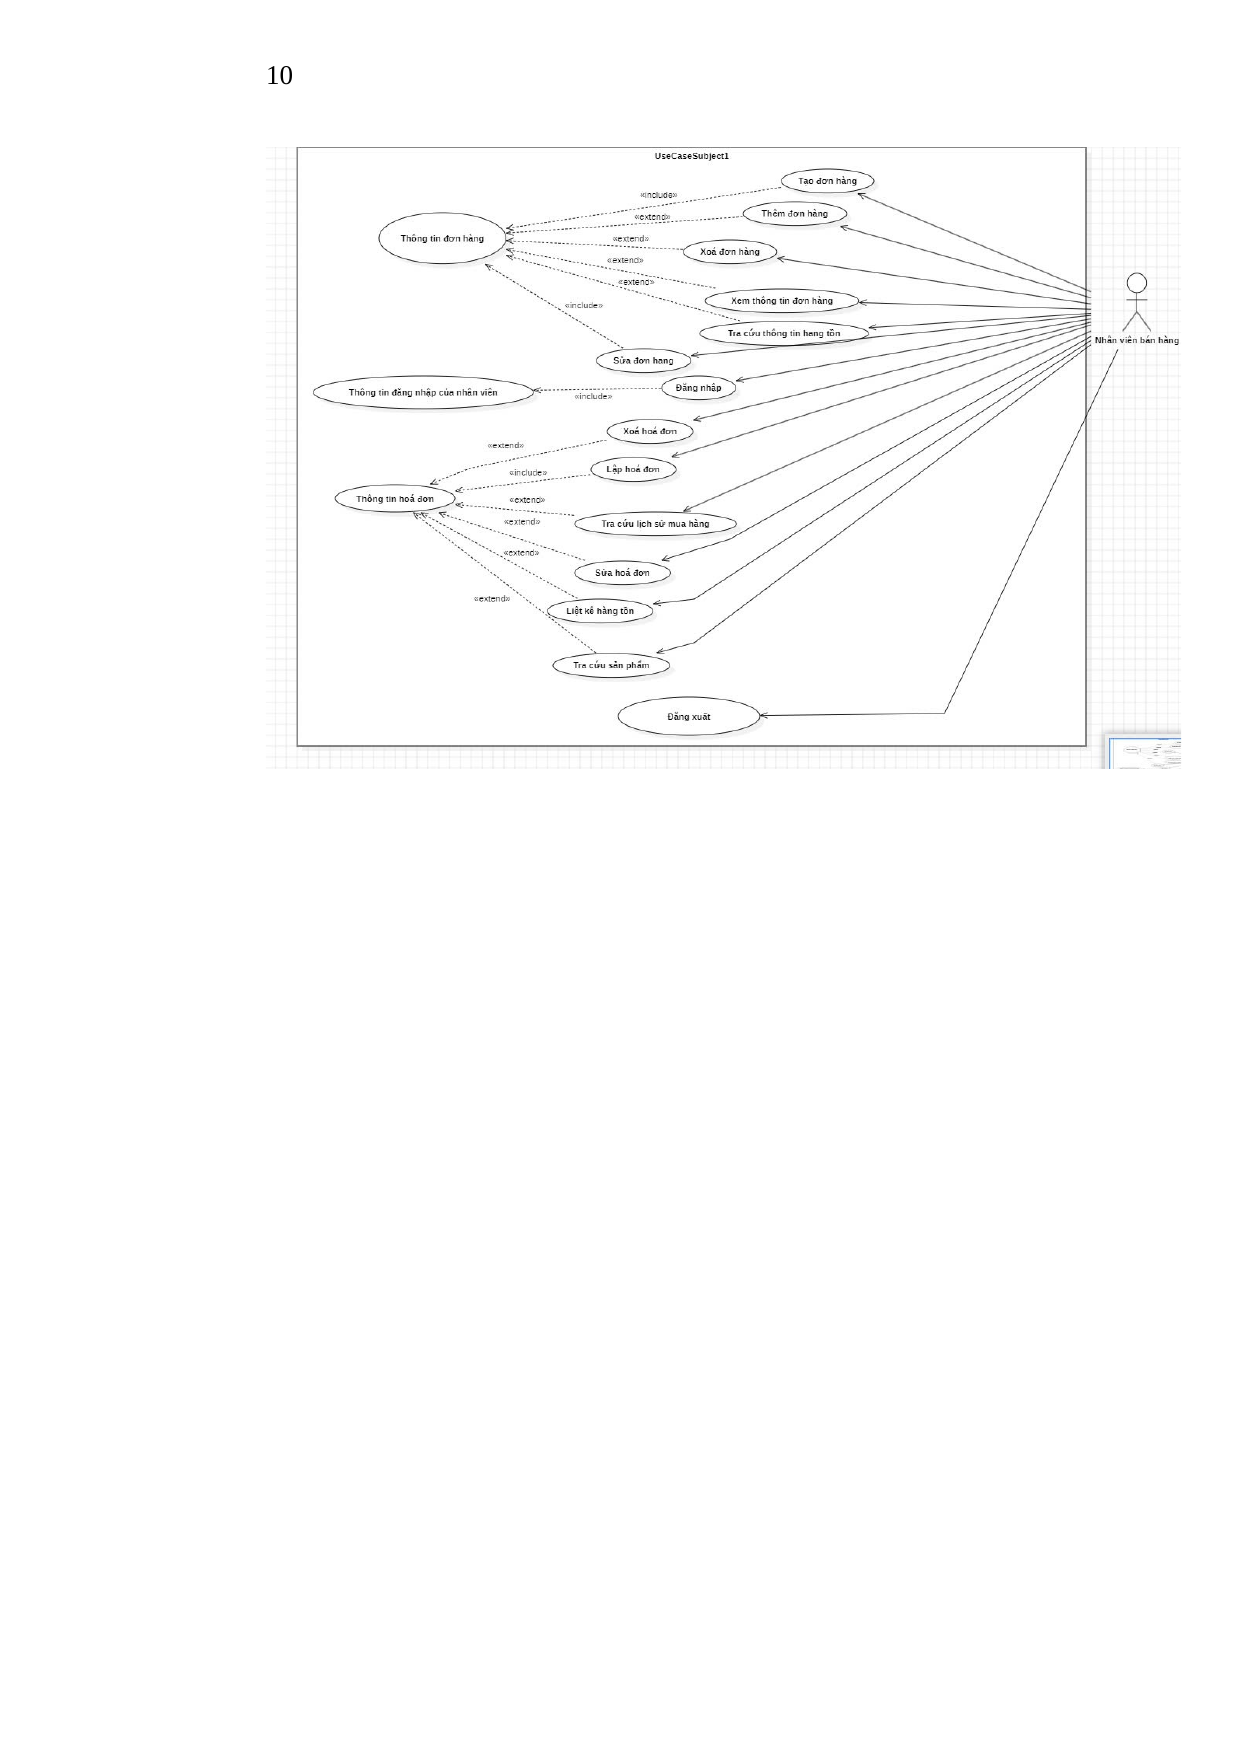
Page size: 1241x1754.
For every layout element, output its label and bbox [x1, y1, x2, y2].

picture [265, 147, 1182, 769]
